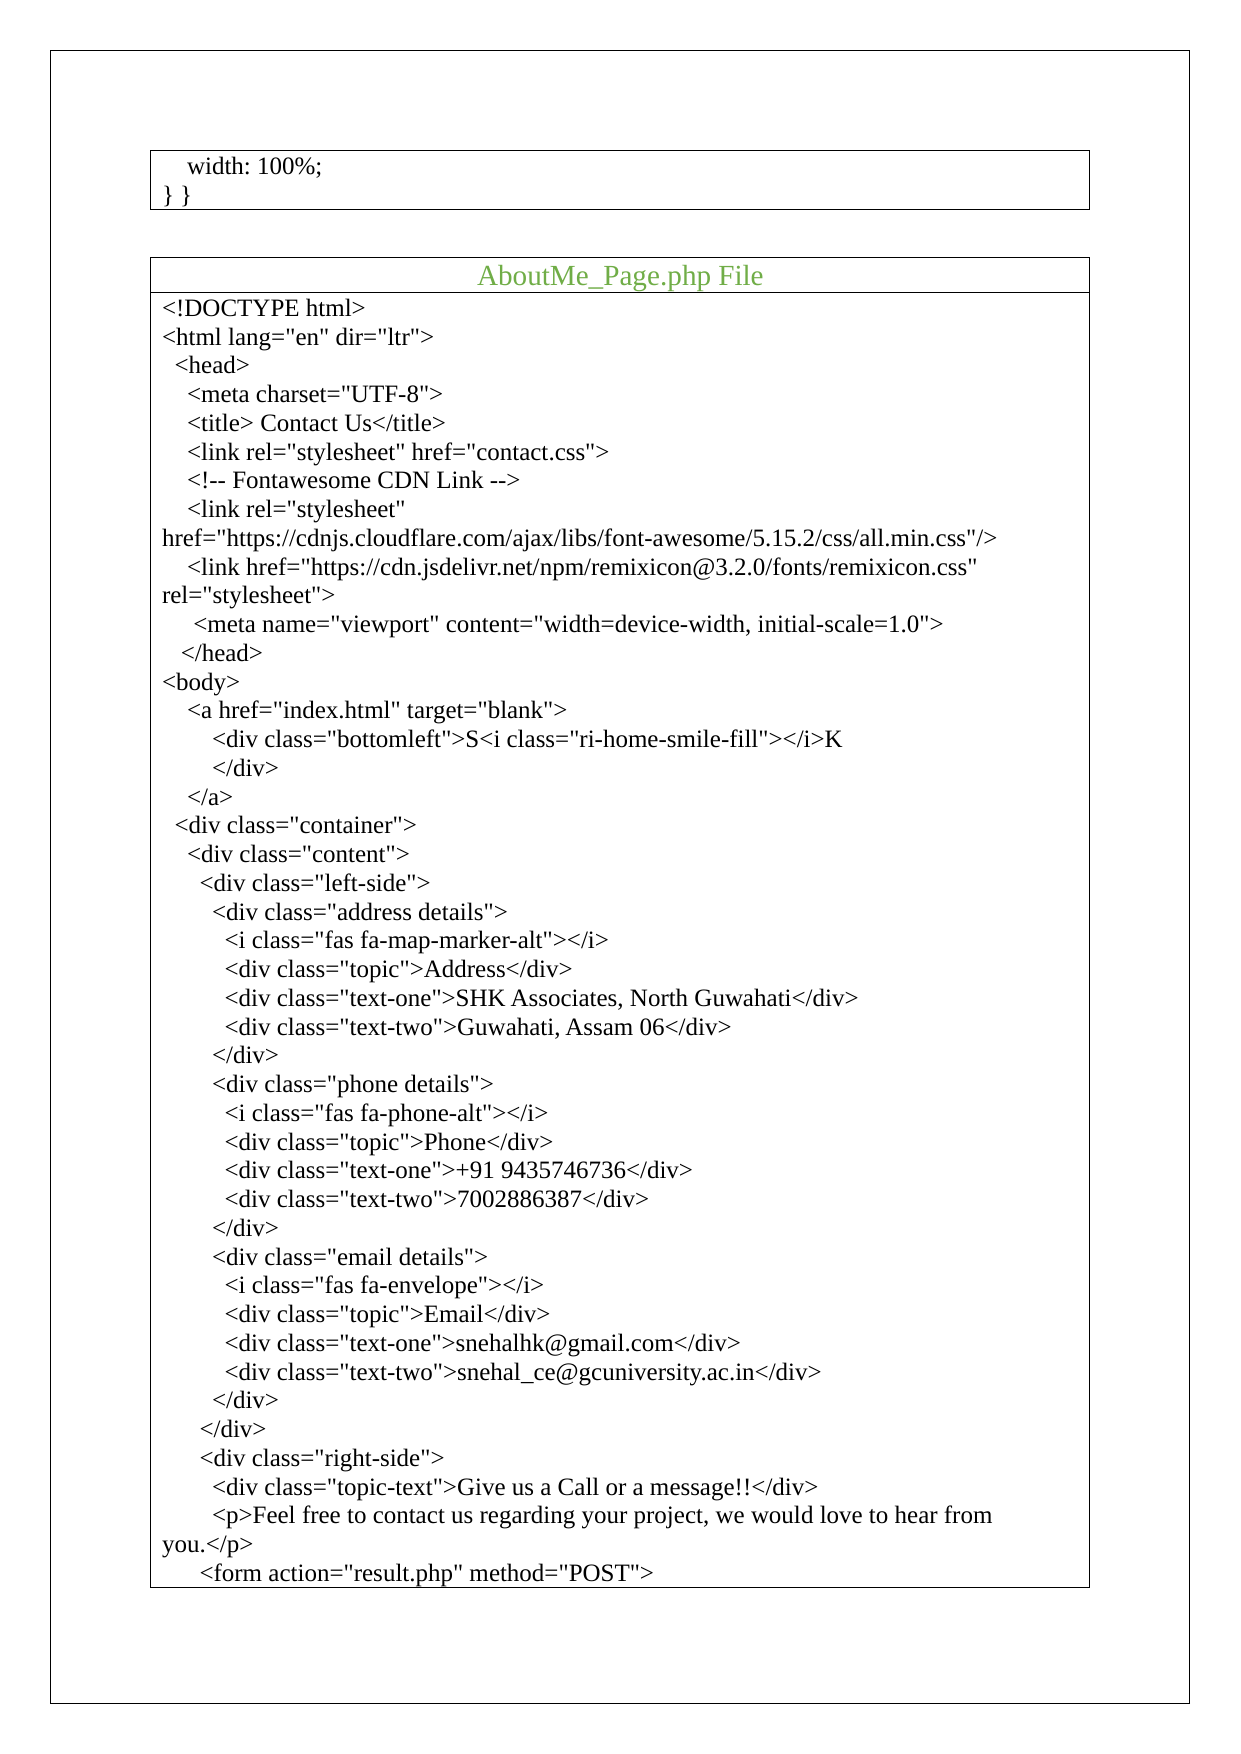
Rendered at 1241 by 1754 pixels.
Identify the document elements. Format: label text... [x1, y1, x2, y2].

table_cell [151, 151, 1089, 208]
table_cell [151, 293, 1089, 1587]
table_header AboutMe_Page.php File [151, 258, 1089, 292]
